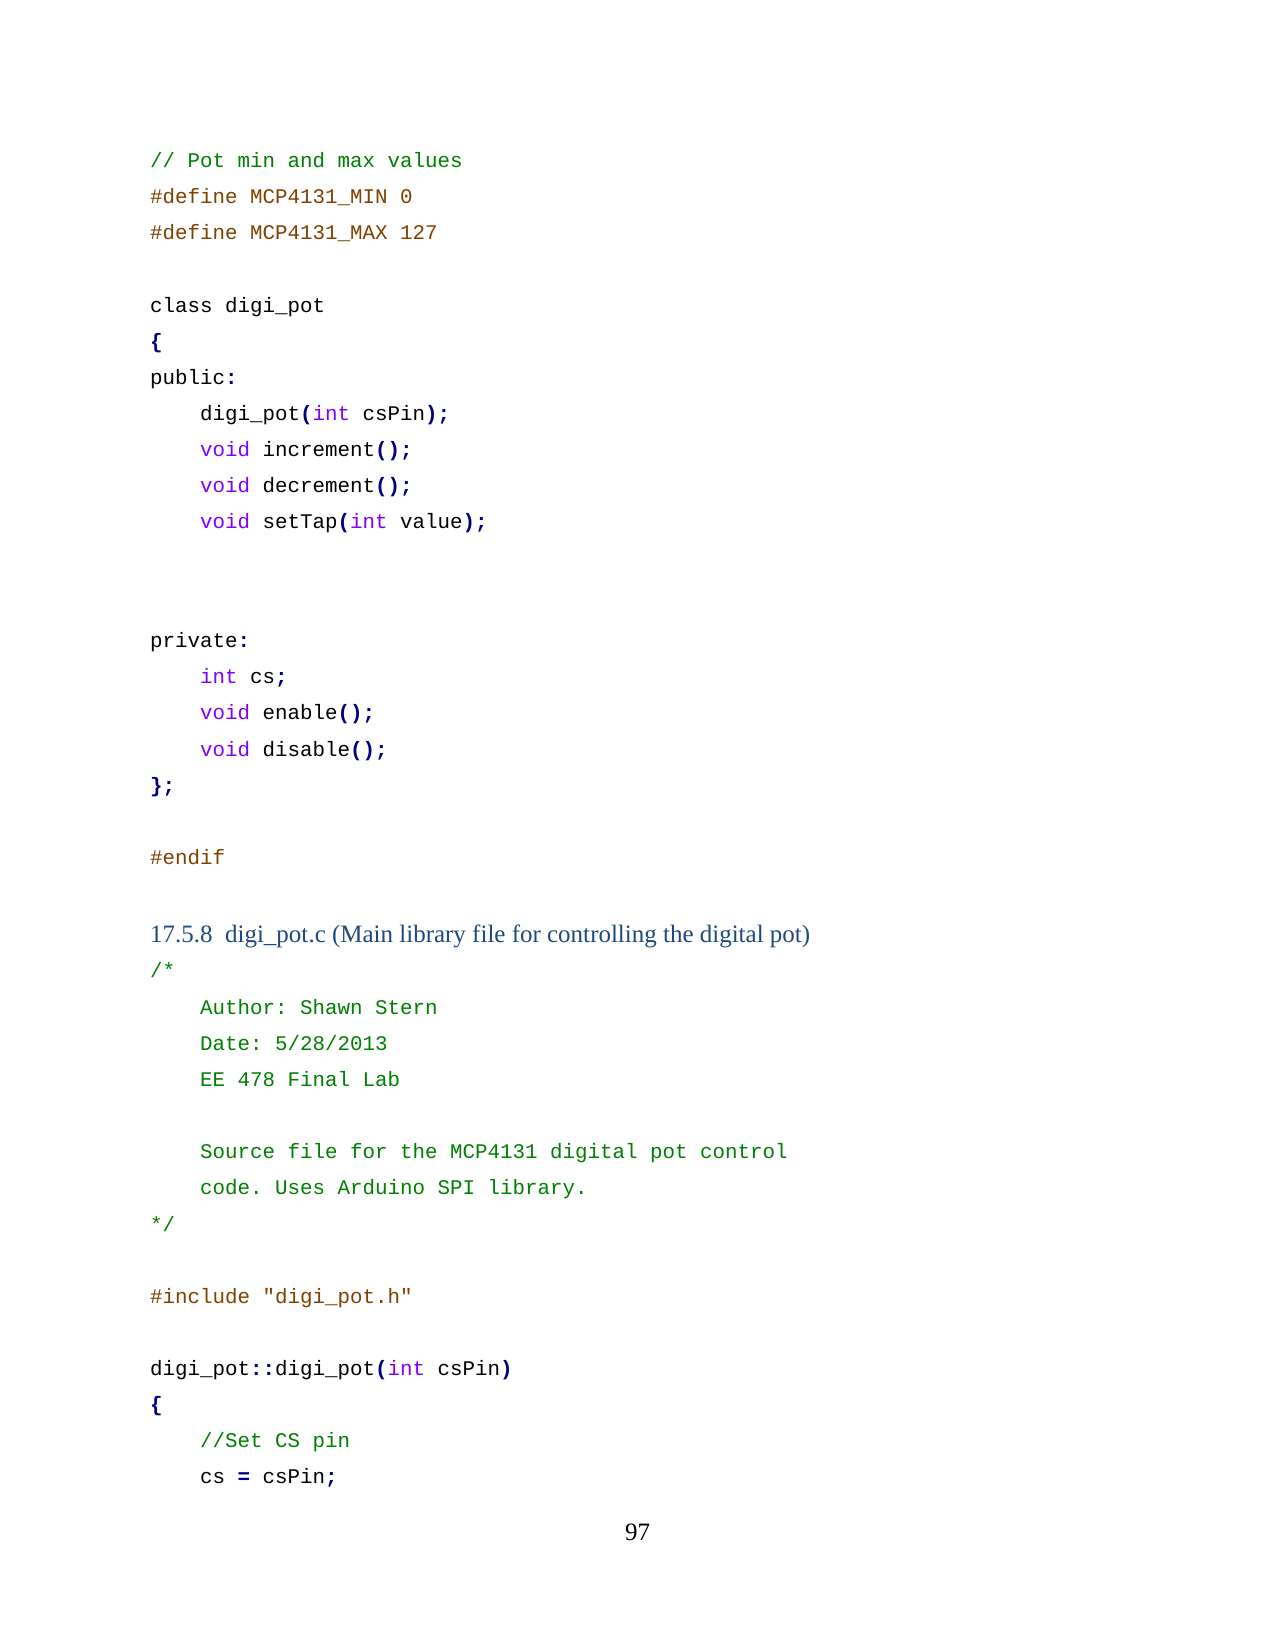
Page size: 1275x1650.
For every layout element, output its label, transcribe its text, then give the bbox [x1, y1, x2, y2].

text digi_pot(int csPin); [150, 403, 1125, 427]
text public: [150, 367, 1125, 391]
text /* [150, 961, 1125, 984]
text //Set CS pin [150, 1430, 1125, 1454]
text Source file for the MCP4131 digital pot control [150, 1141, 1125, 1165]
text code. Uses Arduino SPI library. [150, 1177, 1125, 1201]
text int cs; [150, 666, 1125, 690]
text Date: 5/28/2013 [150, 1033, 1125, 1056]
text { [150, 331, 1125, 354]
text class digi_pot [150, 294, 1125, 318]
text }; [150, 775, 1125, 798]
text private: [150, 630, 1125, 654]
subtitle digi_pot.c (Main library file for controlling the digital pot) [150, 919, 1125, 948]
text void setTap(int value); [150, 511, 1125, 535]
text cs = csPin; [150, 1467, 1125, 1490]
text */ [150, 1213, 1125, 1237]
text // Pot min and max values [150, 150, 1125, 174]
text digi_pot::digi_pot(int csPin) [150, 1358, 1125, 1382]
text void increment(); [150, 439, 1125, 463]
text EE 478 Final Lab [150, 1069, 1125, 1093]
text void disable(); [150, 738, 1125, 762]
text #define MCP4131_MAX 127 [150, 222, 1125, 246]
text #define MCP4131_MIN 0 [150, 186, 1125, 210]
text void decrement(); [150, 475, 1125, 499]
text Author: Shawn Stern [150, 997, 1125, 1020]
text { [150, 1394, 1125, 1418]
text #endif [150, 847, 1125, 871]
text #include "digi_pot.h" [150, 1286, 1125, 1309]
text void enable(); [150, 702, 1125, 726]
